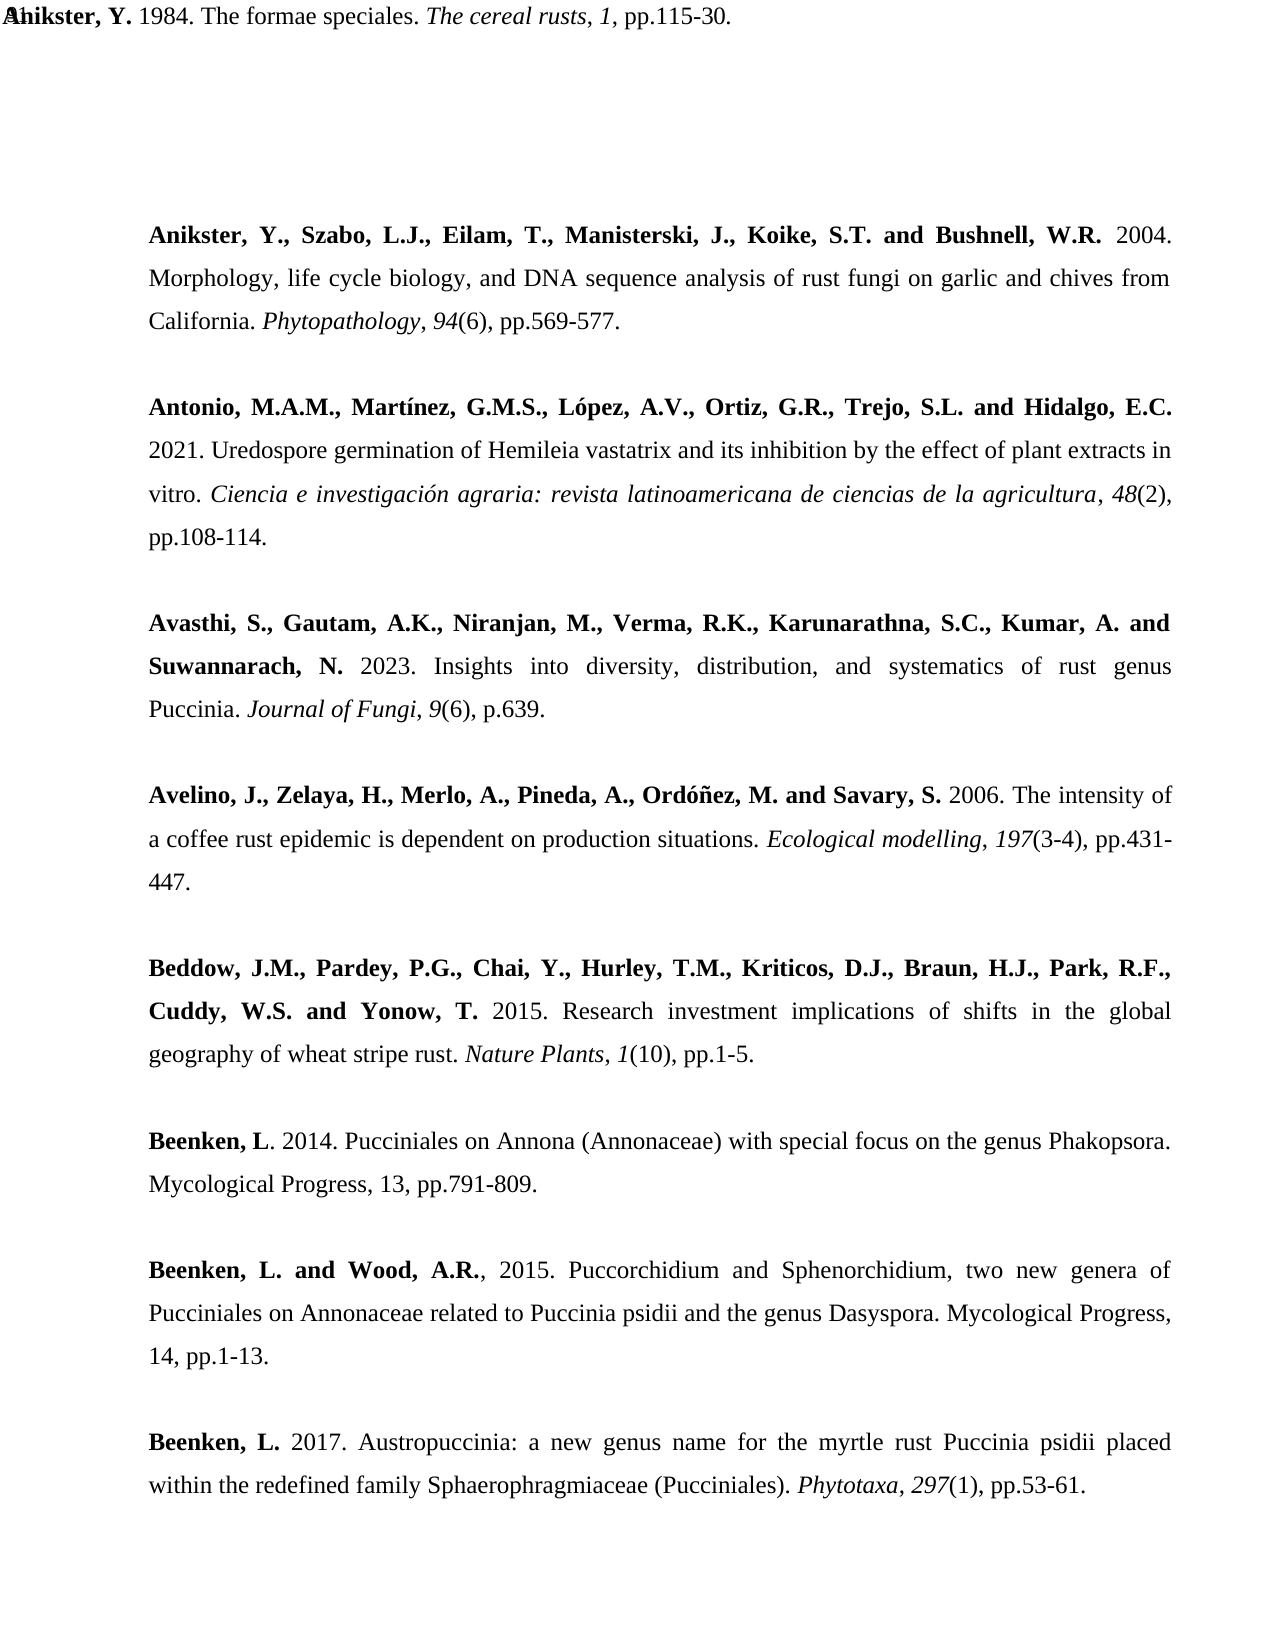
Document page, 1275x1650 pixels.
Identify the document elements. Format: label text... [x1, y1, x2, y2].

text Beenken, L. and Wood, A.R., 2015. Puccorchidium and Sphenorchidium, two new genera of Pucciniales on Annonaceae related to Puccinia psidii and the genus Dasyspora. Mycological Progress, 14, pp.1-13. [148, 1255, 1172, 1370]
text Beenken, L. 2014. Pucciniales on Annona (Annonaceae) with special focus on the genus Phakopsora. Mycological Progress, 13, pp.791-809. [148, 1126, 1171, 1198]
text Avelino, J., Zelaya, H., Merlo, A., Pineda, A., Ordóñez, M. and Savary, S. 2006. The intensity of a coffee rust epidemic is dependent on production situations. Ecological modelling, 197(3-4), pp.431- 447. [148, 781, 1172, 896]
text Beenken, L. 2017. Austropuccinia: a new genus name for the myrtle rust Puccinia psidii placed within the redefined family Sphaerophragmiaceae (Pucciniales). Phytotaxa, 297(1), pp.53-61. [148, 1427, 1172, 1499]
text Avasthi, S., Gautam, A.K., Niranjan, M., Verma, R.K., Karunarathna, S.C., Kumar, A. and Suwannarach, N. 2023. Insights into diversity, distribution, and systematics of rust genus Puccinia. Journal of Fungi, 9(6), p.639. [148, 608, 1172, 723]
text Anikster, Y., Szabo, L.J., Eilam, T., Manisterski, J., Koike, S.T. and Bushnell, W.R. 2004. Morphology, life cycle biology, and DNA sequence analysis of rust fungi on garlic and chives from California. Phytopathology, 94(6), pp.569-577. [148, 220, 1172, 335]
text Beddow, J.M., Pardey, P.G., Chai, Y., Hurley, T.M., Kriticos, D.J., Braun, H.J., Park, R.F., Cuddy, W.S. and Yonow, T. 2015. Research investment implications of shifts in the global geography of wheat stripe rust. Nature Plants, 1(10), pp.1-5. [148, 953, 1172, 1068]
text Antonio, M.A.M., Martínez, G.M.S., López, A.V., Ortiz, G.R., Trejo, S.L. and Hidalgo, E.C. 2021. Uredospore germination of Hemileia vastatrix and its inhibition by the effect of plant extracts in vitro. Ciencia e investigación agraria: revista latinoamericana de ciencias de la agricultura, 48(2), pp.108-114. [148, 392, 1172, 551]
